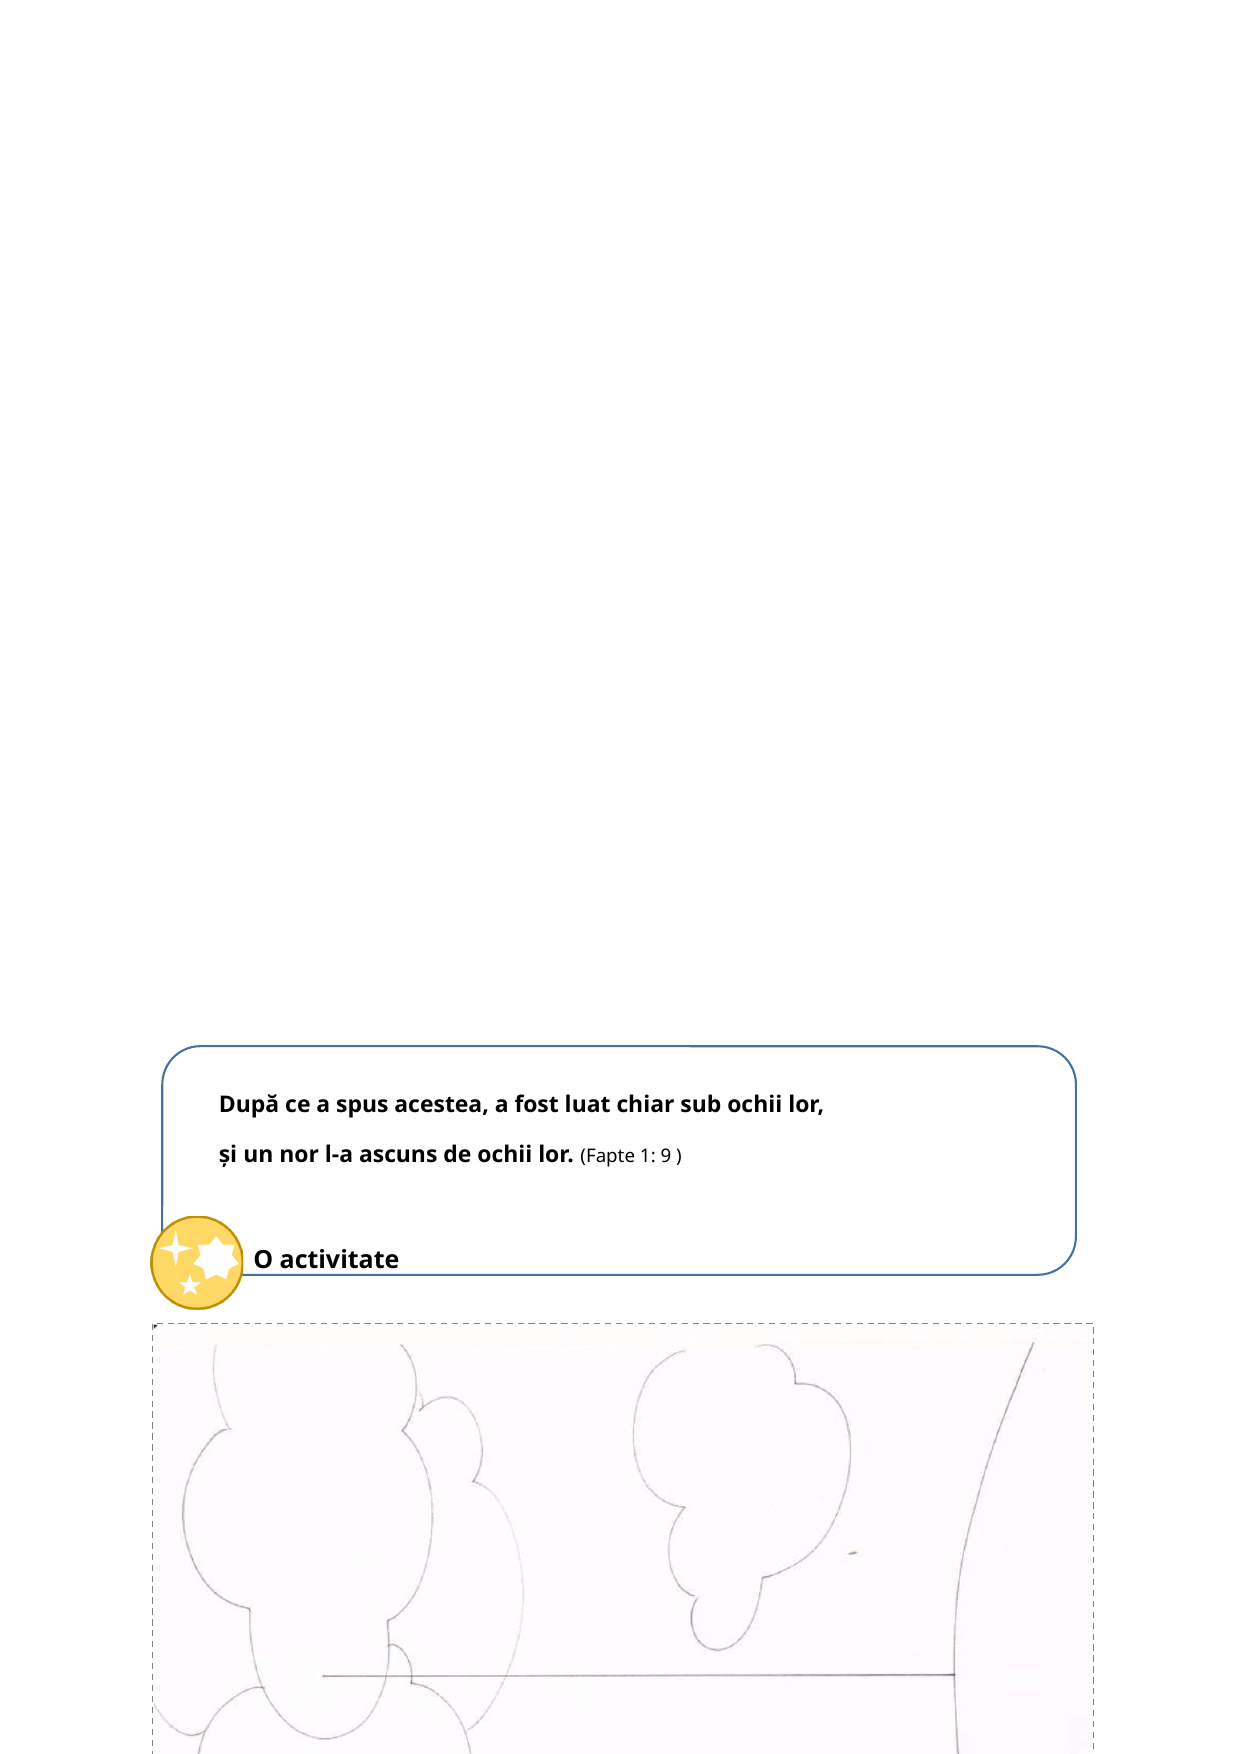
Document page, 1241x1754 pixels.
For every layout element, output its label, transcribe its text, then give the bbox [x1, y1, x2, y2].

text O activitate [244, 1242, 1090, 1276]
text După ce a spus acestea, a fost luat chiar sub ochii lor, [150, 1088, 1090, 1119]
picture [150, 1216, 244, 1310]
picture [155, 1325, 1092, 1754]
text și un nor l-a ascuns de ochii lor. (Fapte 1: 9 ) [150, 1138, 1090, 1169]
